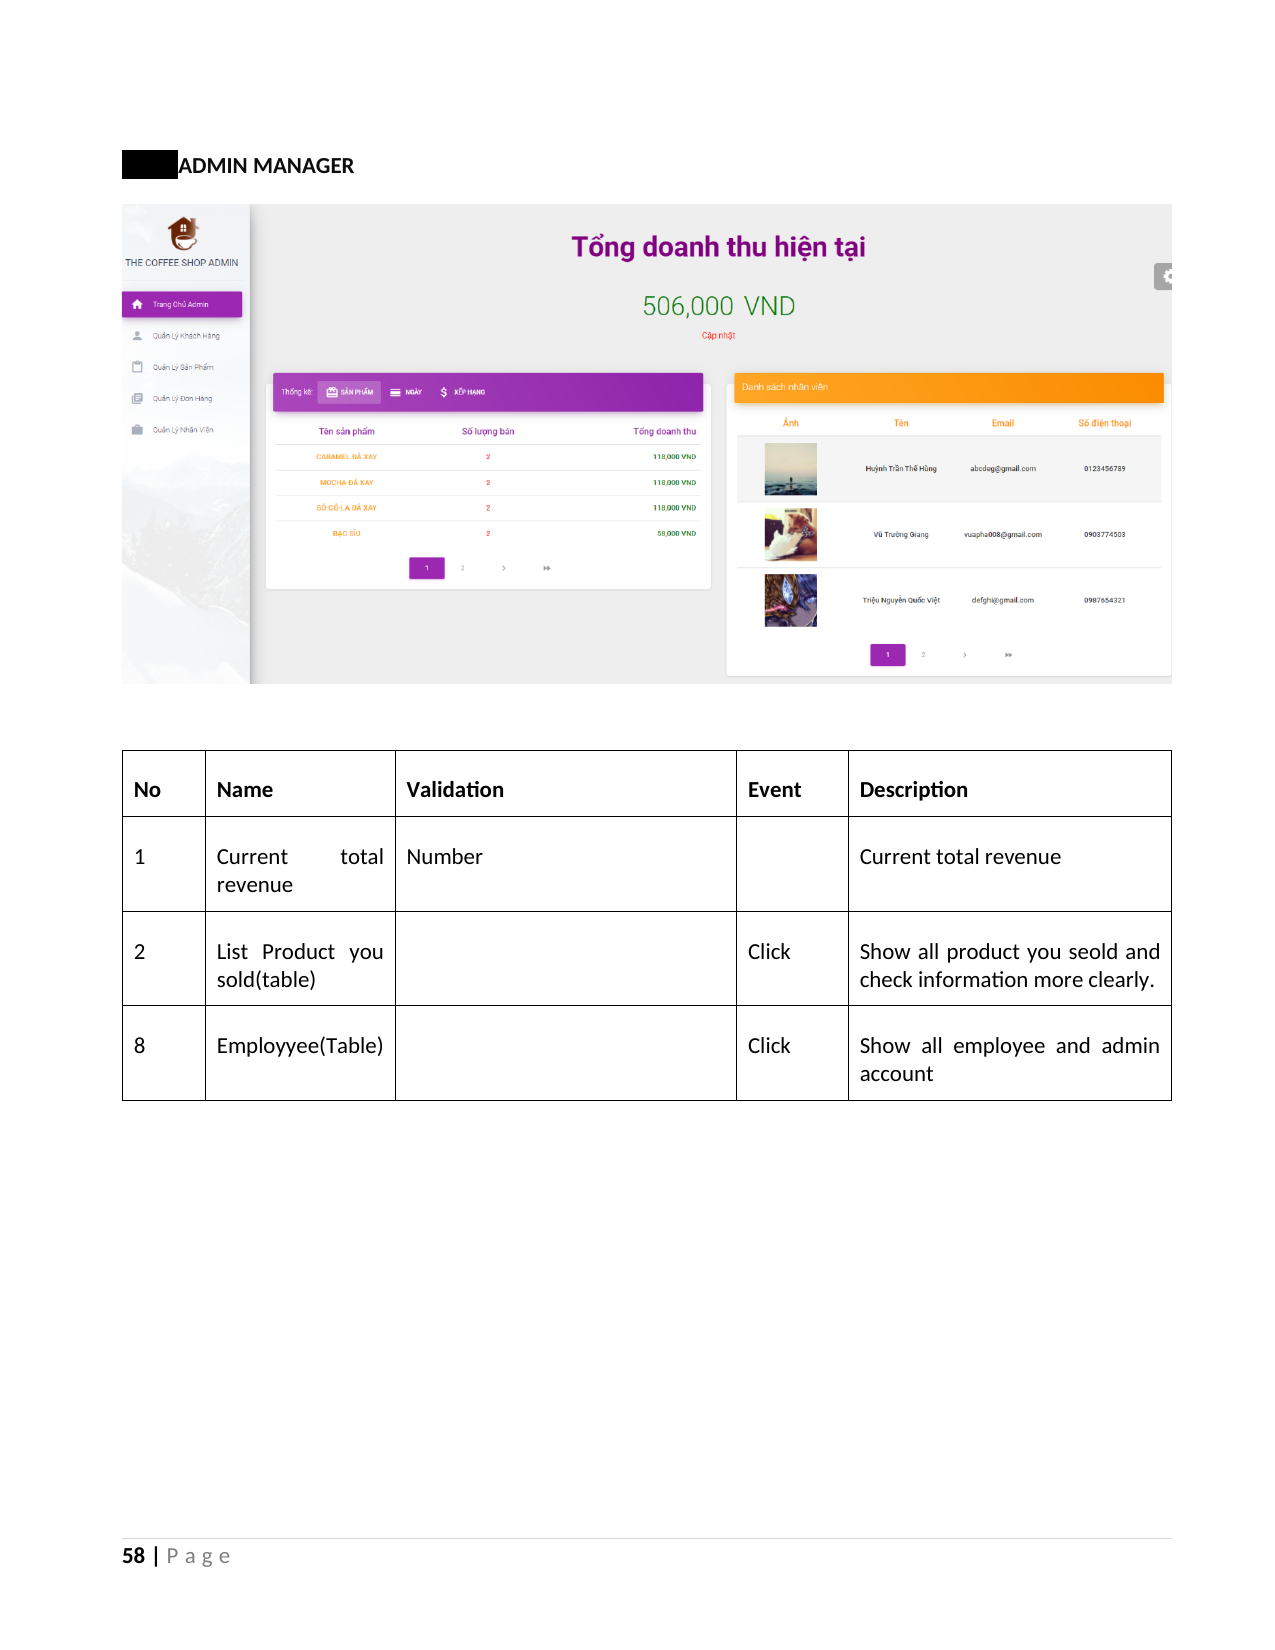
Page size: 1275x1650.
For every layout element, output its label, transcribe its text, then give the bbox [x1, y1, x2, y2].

subtitle Admin manager [178, 150, 1172, 179]
table_header Name [206, 751, 395, 816]
table_cell [737, 817, 848, 911]
table_cell 8 [123, 1006, 205, 1100]
picture [121, 204, 1172, 684]
table_cell [396, 912, 736, 1005]
table_cell [396, 1006, 736, 1100]
table_header No [123, 751, 205, 816]
table_cell Current total revenue [849, 817, 1171, 911]
table_cell Show all employee and admin account [849, 1006, 1171, 1100]
table_cell 2 [123, 912, 205, 1005]
table_cell 1 [123, 817, 205, 911]
table_cell List Product you sold(table) [206, 912, 395, 1005]
table_cell Number [396, 817, 736, 911]
table_cell Show all product you seold and check information more clearly. [849, 912, 1171, 1005]
table_cell Click [737, 1006, 848, 1100]
table_cell Click [737, 912, 848, 1005]
table_cell Employyee(Table) [206, 1006, 395, 1100]
table_header Event [737, 751, 848, 816]
table_cell Current total revenue [206, 817, 395, 911]
table_header Validation [396, 751, 736, 816]
table_header Description [849, 751, 1171, 816]
